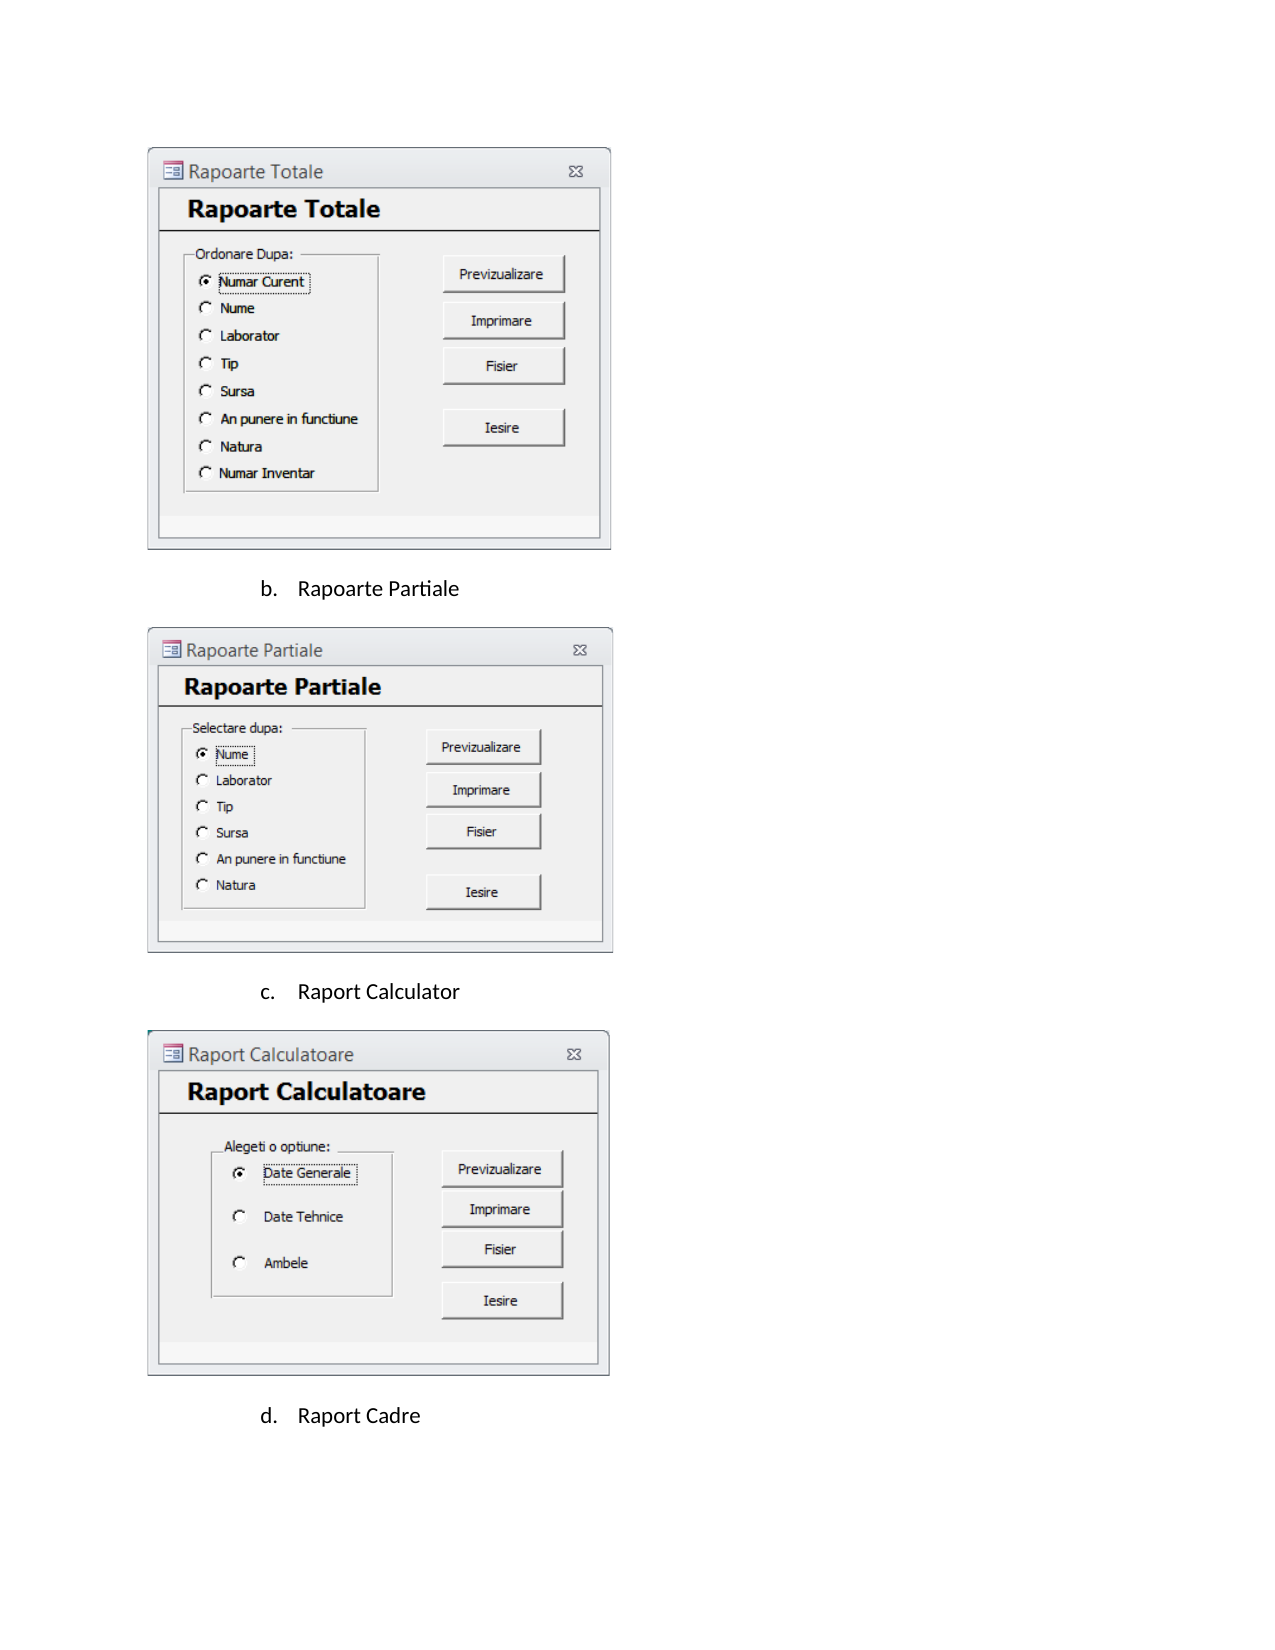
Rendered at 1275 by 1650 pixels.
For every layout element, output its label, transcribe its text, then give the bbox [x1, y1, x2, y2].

list Raport Cadre [260, 1401, 1127, 1429]
picture [147, 1030, 610, 1376]
list Rapoarte Partiale [260, 574, 1127, 603]
list Raport Calculator [260, 977, 1127, 1005]
picture [147, 147, 612, 550]
picture [147, 627, 614, 953]
